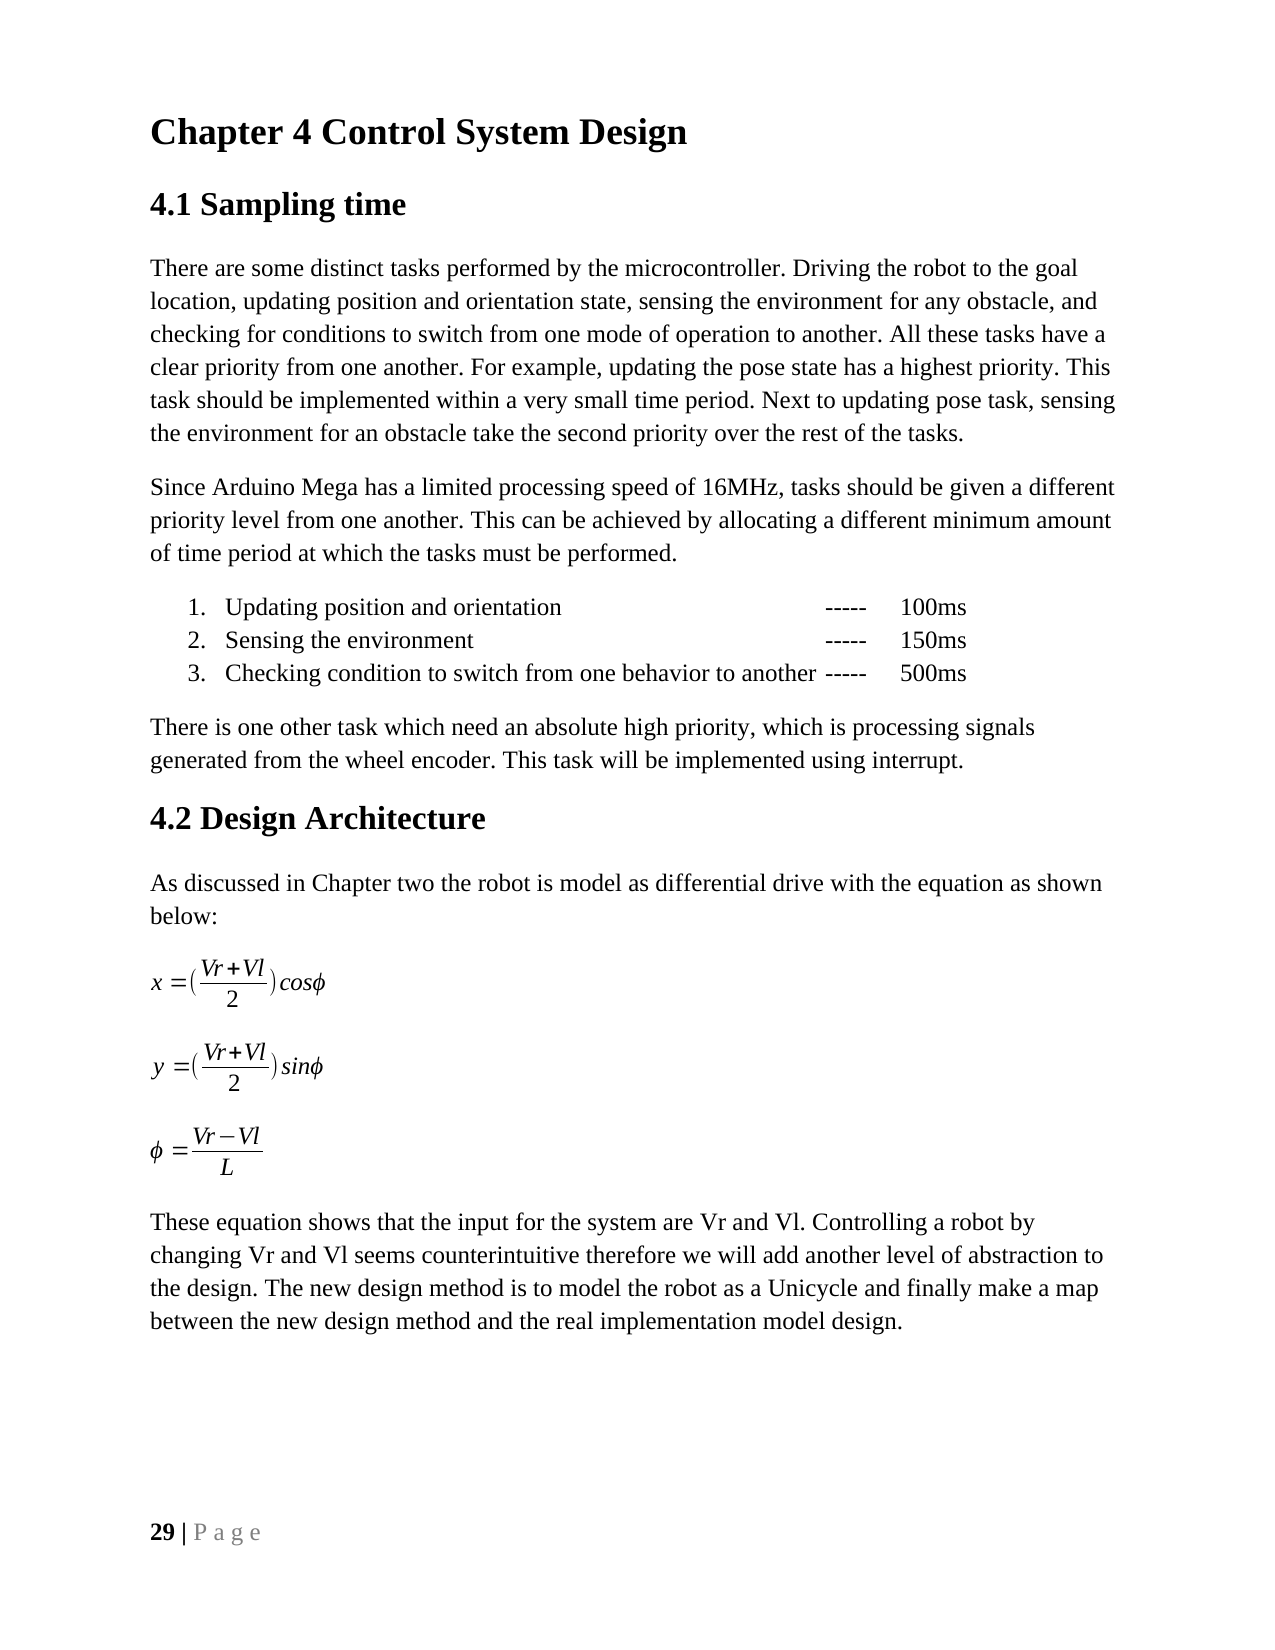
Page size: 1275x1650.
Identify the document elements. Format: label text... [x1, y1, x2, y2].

text There is one other task which need an absolute high priority, which is processing signals generated from the wheel encoder. This task will be implemented using interrupt. [150, 712, 1125, 773]
list Updating position and orientation ----- 100ms [187, 592, 1125, 621]
text Since Arduino Mega has a limited processing speed of 16MHz, tasks should be given a different priority level from one another. This can be achieved by allocating a different minimum amount of time period at which the tasks must be performed. [150, 472, 1125, 567]
subtitle Sampling time [150, 184, 1125, 222]
text There are some distinct tasks performed by the microcontroller. Driving the robot to the goal location, updating position and orientation state, sensing the environment for any obstacle, and checking for conditions to switch from one mode of operation to another. All these tasks have a clear priority from one another. For example, updating the pose state has a highest priority. This task should be implemented within a very small time period. Next to updating pose task, sensing the environment for an obstacle take the second priority over the rest of the tasks. [150, 253, 1125, 447]
text These equation shows that the input for the system are Vr and Vl. Controlling a robot by changing Vr and Vl seems counterintuitive therefore we will add another level of abstraction to the design. The new design method is to model the robot as a Unicycle and finally make a map between the new design method and the real implementation model design. [150, 1207, 1125, 1334]
subtitle Design Architecture [150, 799, 1125, 837]
list Checking condition to switch from one behavior to another ----- 500ms [187, 658, 1125, 687]
list Sensing the environment ----- 150ms [187, 625, 1125, 654]
subtitle Control System Design [150, 109, 1125, 152]
text As discussed in Chapter two the robot is model as differential drive with the equation as shown below: [150, 868, 1125, 929]
